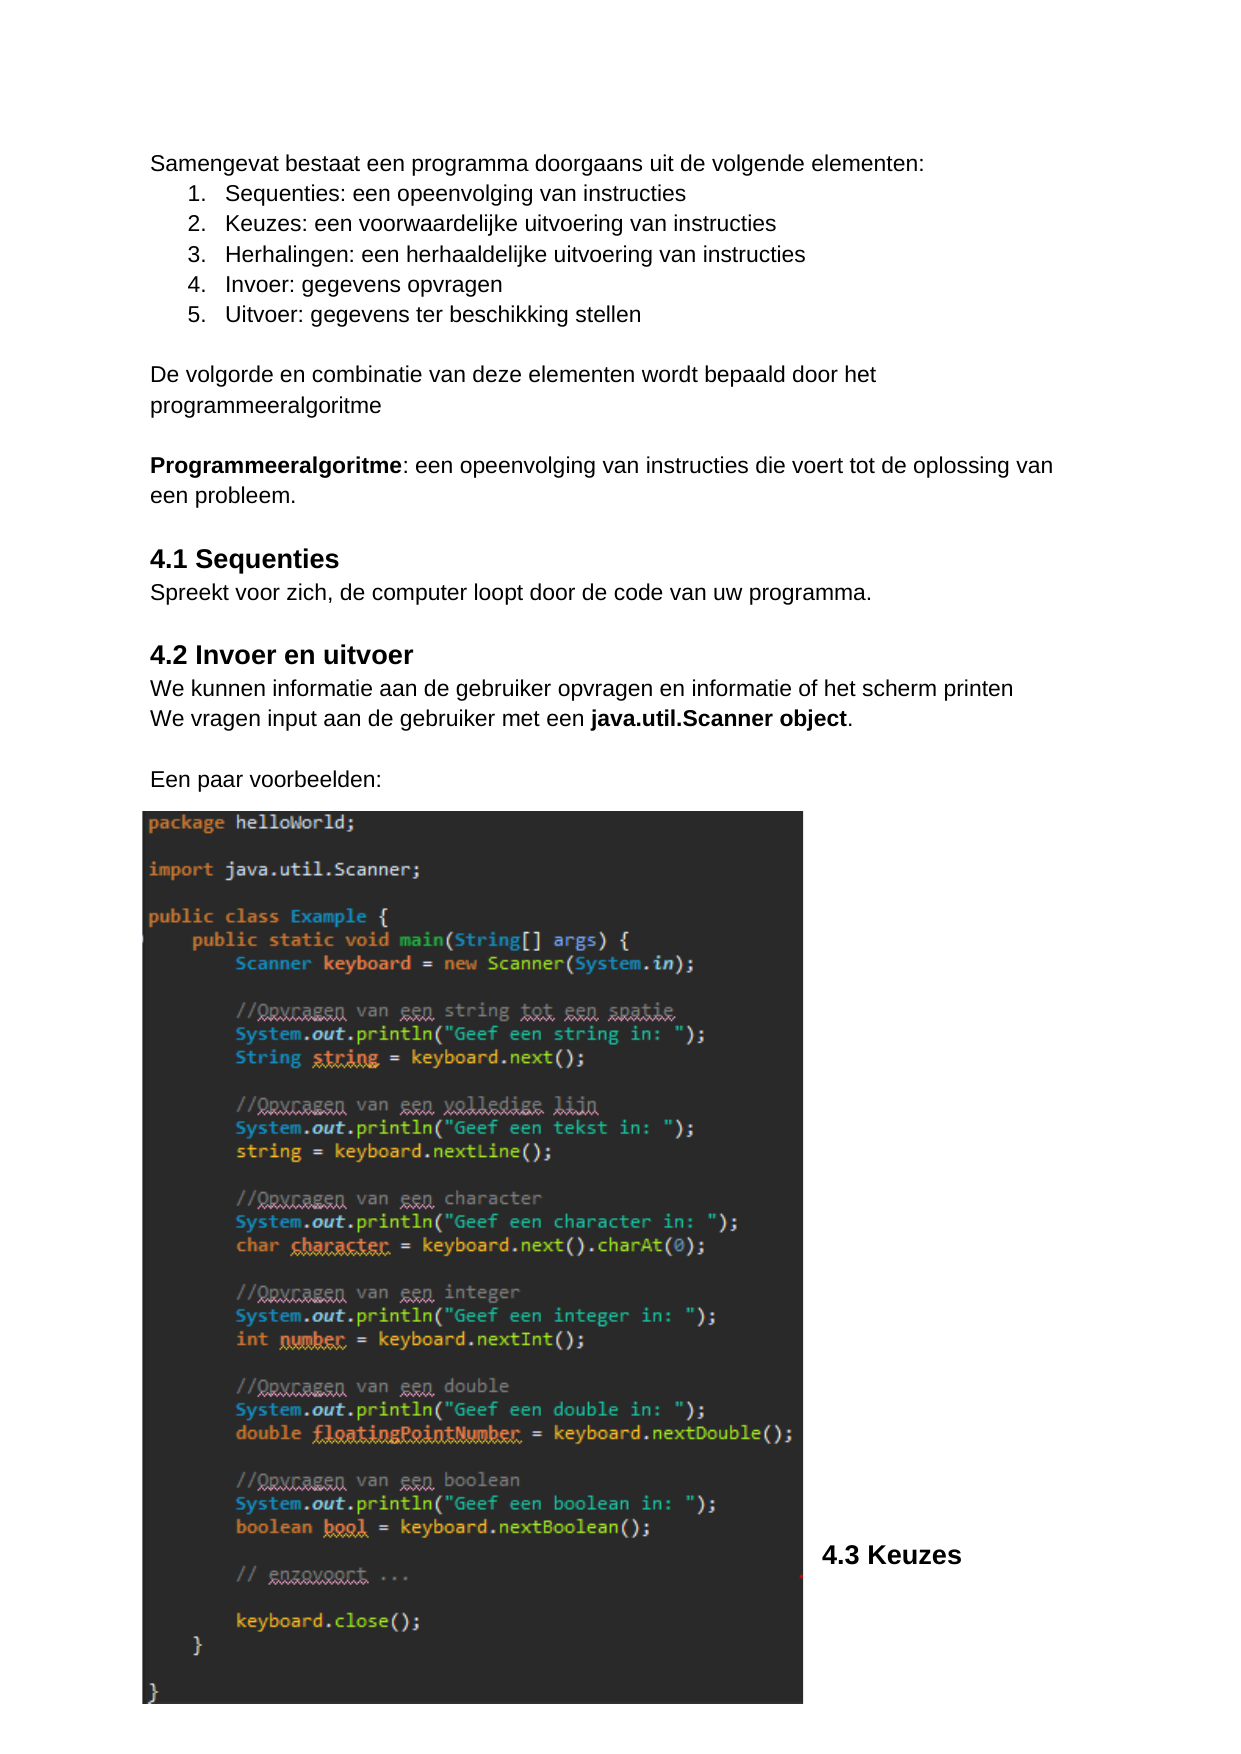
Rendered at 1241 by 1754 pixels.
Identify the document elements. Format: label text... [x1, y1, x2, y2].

list Invoer: gegevens opvragen [187, 271, 1090, 297]
list Uitvoer: gegevens ter beschikking stellen [187, 301, 1090, 327]
text We vragen input aan de gebruiker met een java.util.Scanner object. [150, 705, 1090, 732]
list Herhalingen: een herhaaldelijke uitvoering van instructies [187, 241, 1090, 267]
text Samengevat bestaat een programma doorgaans uit de volgende elementen: [150, 150, 1090, 176]
text We kunnen informatie aan de gebruiker opvragen en informatie of het scherm printen [150, 675, 1090, 701]
picture [142, 811, 804, 1704]
text De volgorde en combinatie van deze elementen wordt bepaald door het programmeeralgoritme [150, 361, 1090, 418]
text 4.3 Keuzes [804, 1539, 1090, 1570]
text Een paar voorbeelden: [150, 766, 1090, 792]
text 4.2 Invoer en uitvoer [150, 639, 1090, 670]
text Spreekt voor zich, de computer loopt door de code van uw programma. [150, 579, 1090, 605]
text 4.1 Sequenties [150, 543, 1090, 574]
list Keuzes: een voorwaardelijke uitvoering van instructies [187, 210, 1090, 237]
text Programmeeralgoritme: een opeenvolging van instructies die voert tot de oplossing van een probleem. [150, 452, 1090, 509]
list Sequenties: een opeenvolging van instructies [187, 180, 1090, 207]
